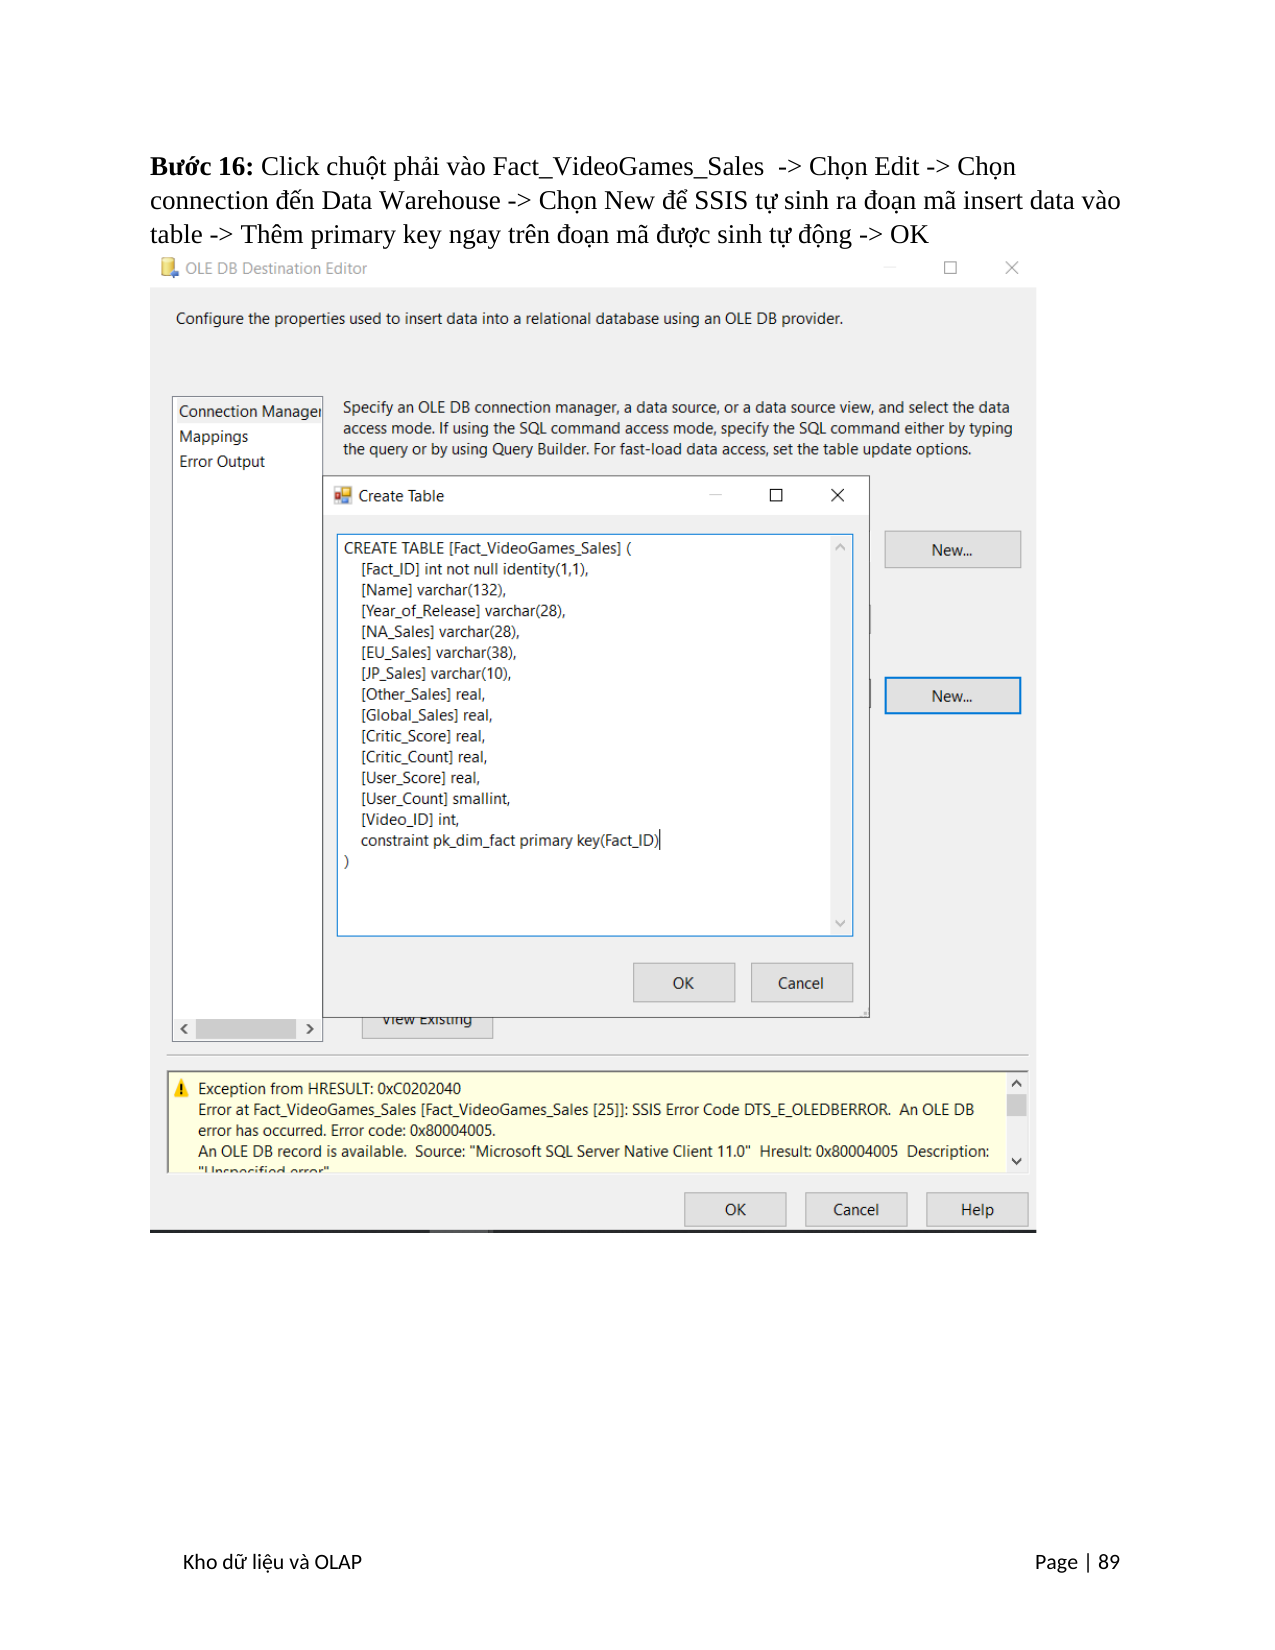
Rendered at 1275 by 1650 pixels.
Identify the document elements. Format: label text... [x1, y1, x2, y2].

subtitle Bước 16: Click chuột phải vào Fact_VideoGames_Sales -> Chọn Edit -> Chọn connection đến Data Warehouse -> Chọn New để SSIS tự sinh ra đoạn mã insert data vào table -> Thêm primary key ngay trên đoạn mã được sinh tự động -> OK [150, 150, 1125, 249]
picture [150, 252, 1037, 1233]
